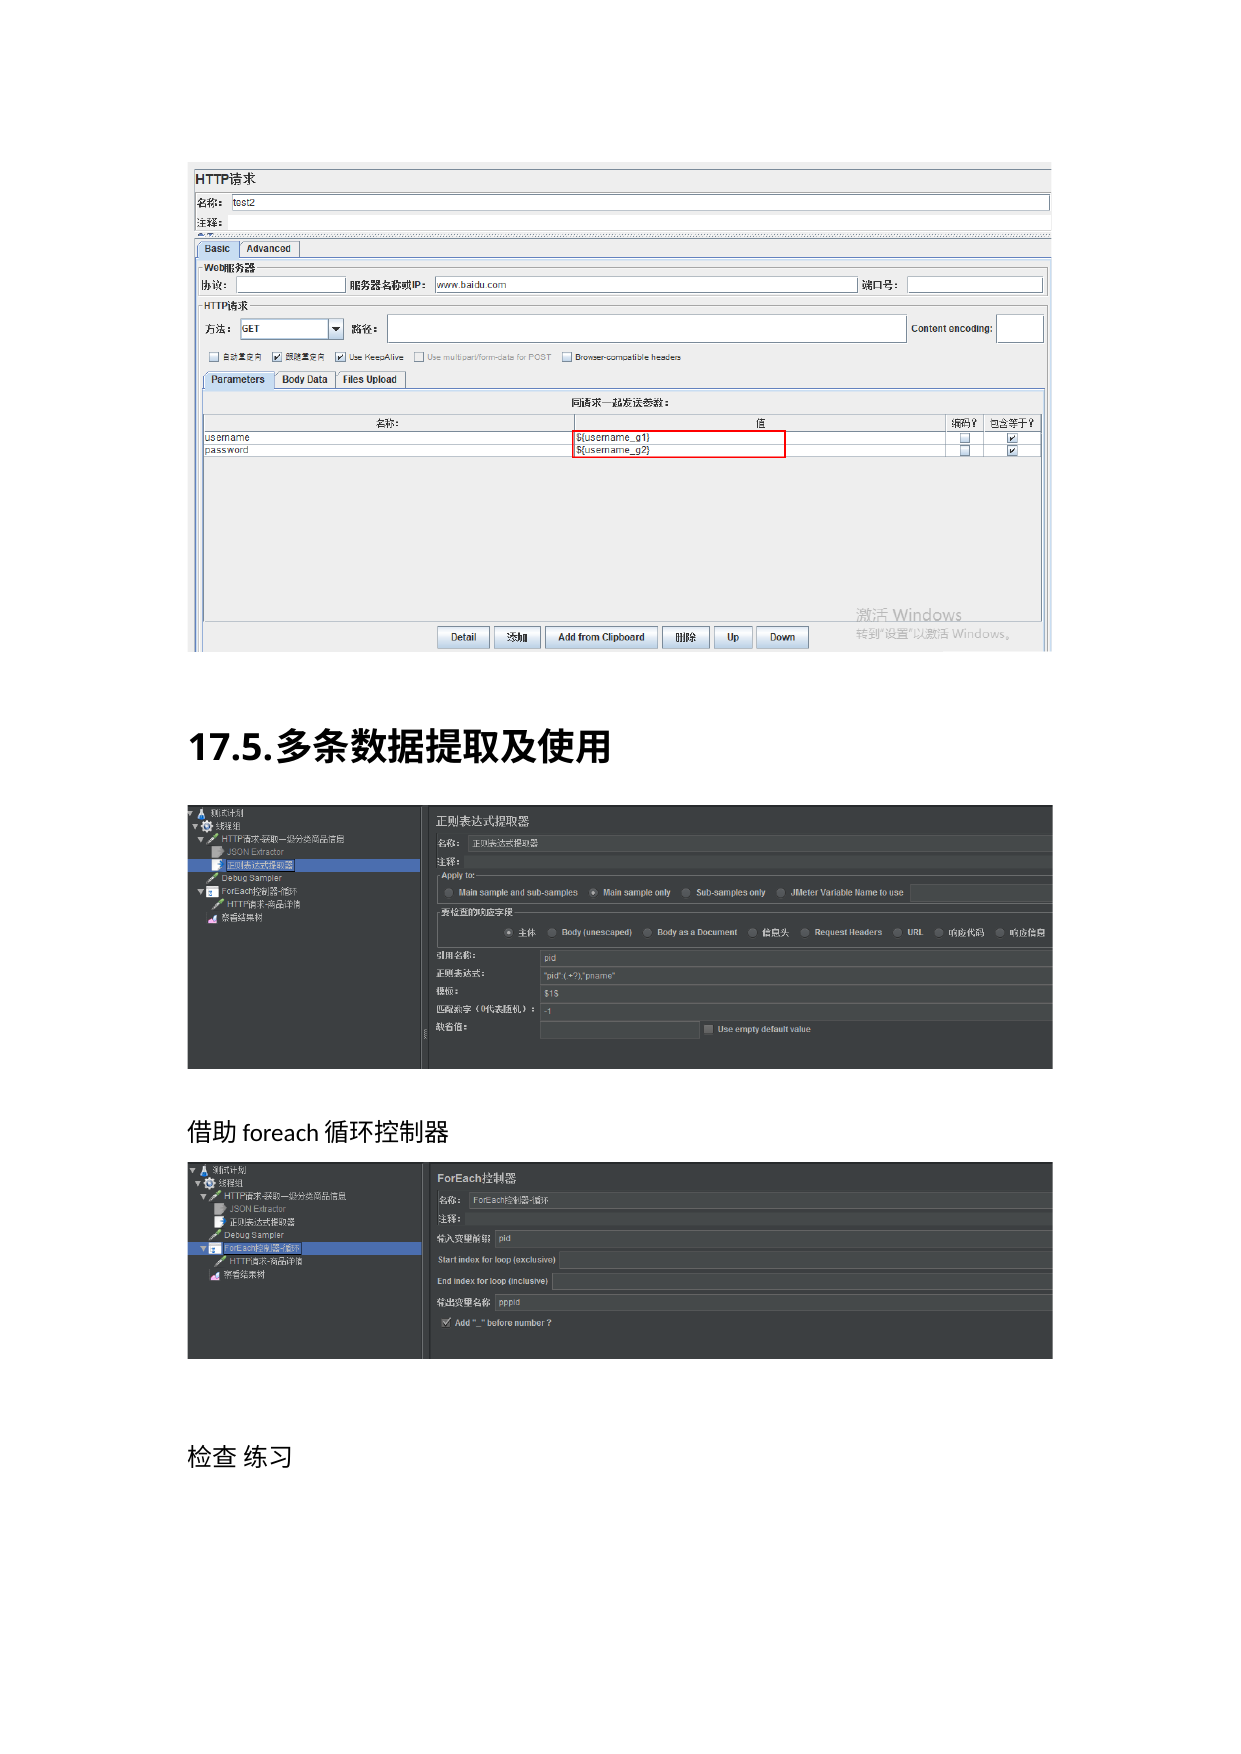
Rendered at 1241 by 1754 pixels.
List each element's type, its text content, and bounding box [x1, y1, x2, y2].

picture [187, 805, 1053, 1069]
picture [187, 1162, 1053, 1359]
text 检查 练习 [187, 1423, 1053, 1488]
picture [187, 162, 1052, 652]
subtitle 多条数据提取及使用 [187, 711, 1053, 776]
text 借助foreach循环控制器 [187, 1098, 1053, 1162]
